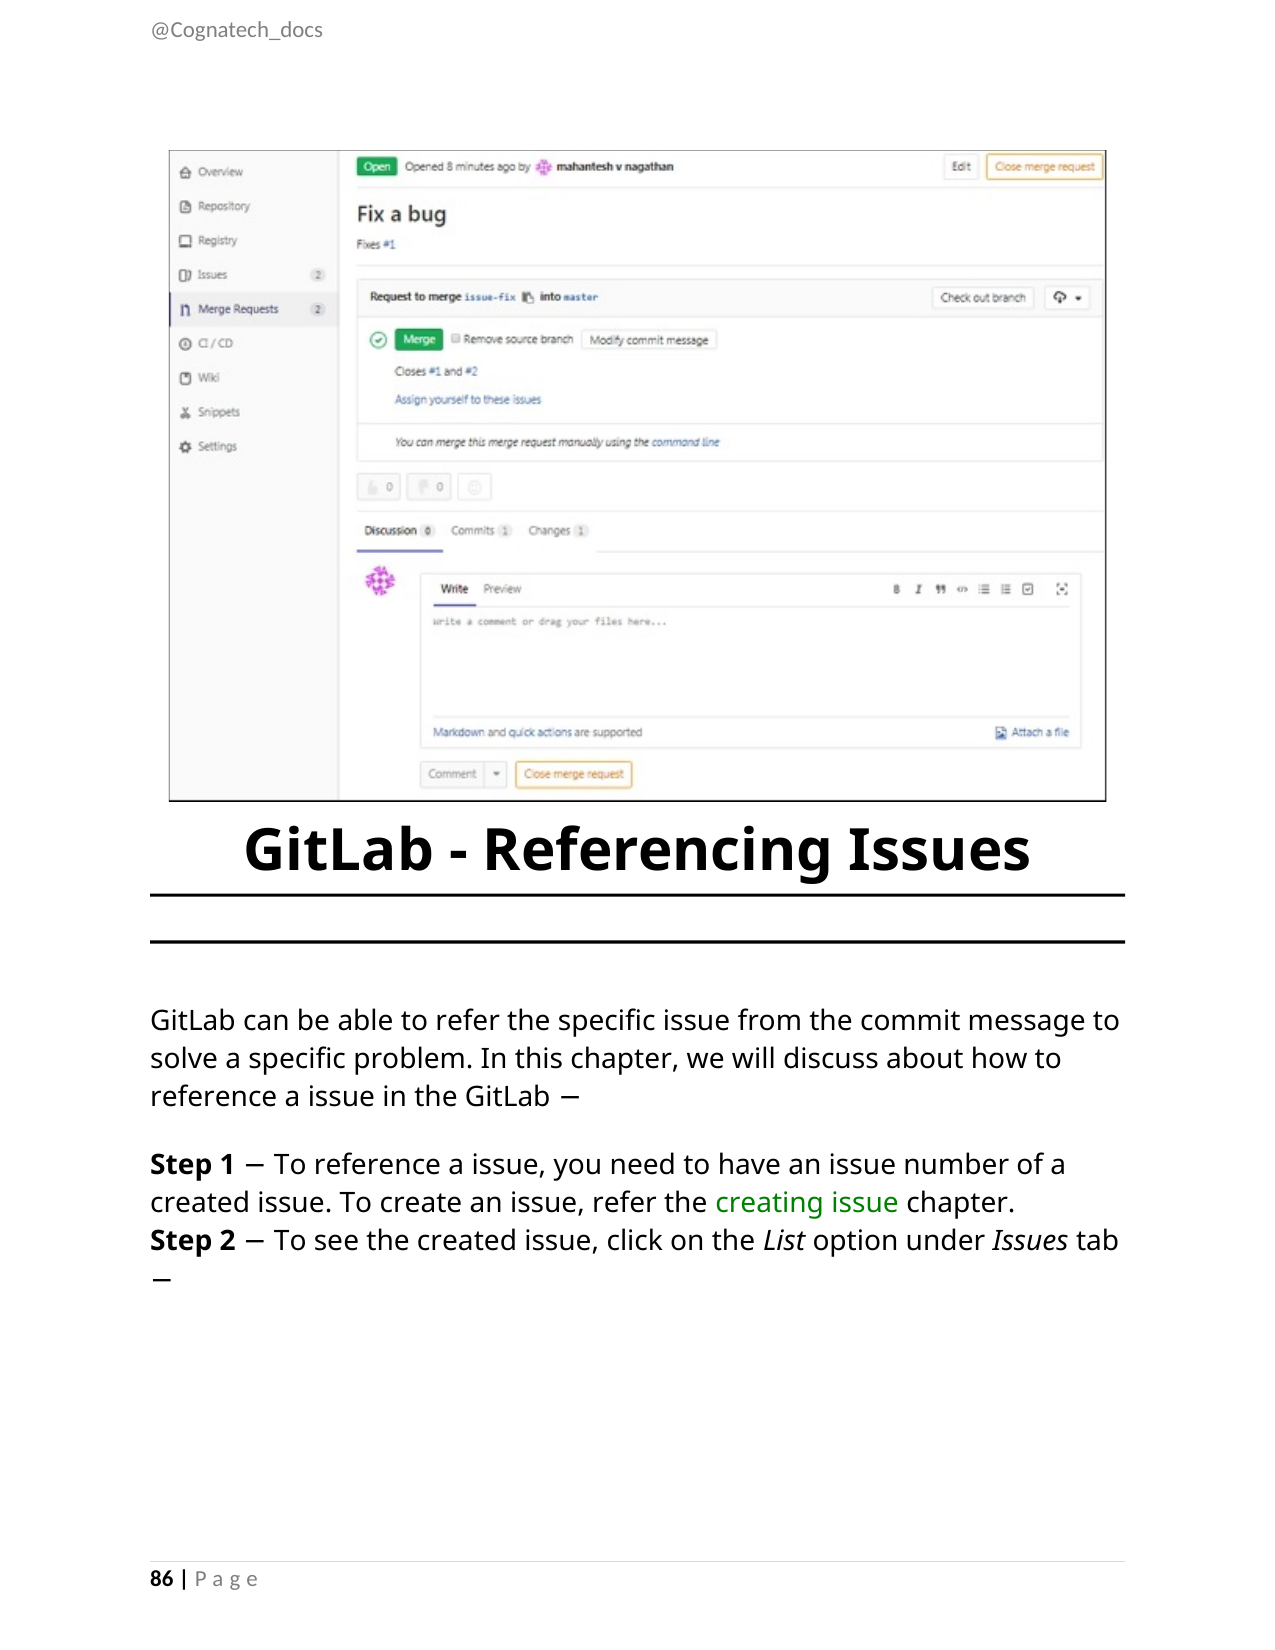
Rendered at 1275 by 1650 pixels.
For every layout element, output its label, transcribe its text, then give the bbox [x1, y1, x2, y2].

picture [168, 150, 1107, 802]
text Step 2 − To see the created issue, click on the List option under Issues tab − [150, 1221, 1125, 1297]
text GitLab can be able to refer the specific issue from the commit message to solve a specific problem. In this chapter, we will discuss about how to reference a issue in the GitLab − [150, 1000, 1125, 1115]
text Step 1 − To reference a issue, you need to have an issue number of a created issue. To create an issue, refer the creating issue chapter. [150, 1144, 1125, 1221]
